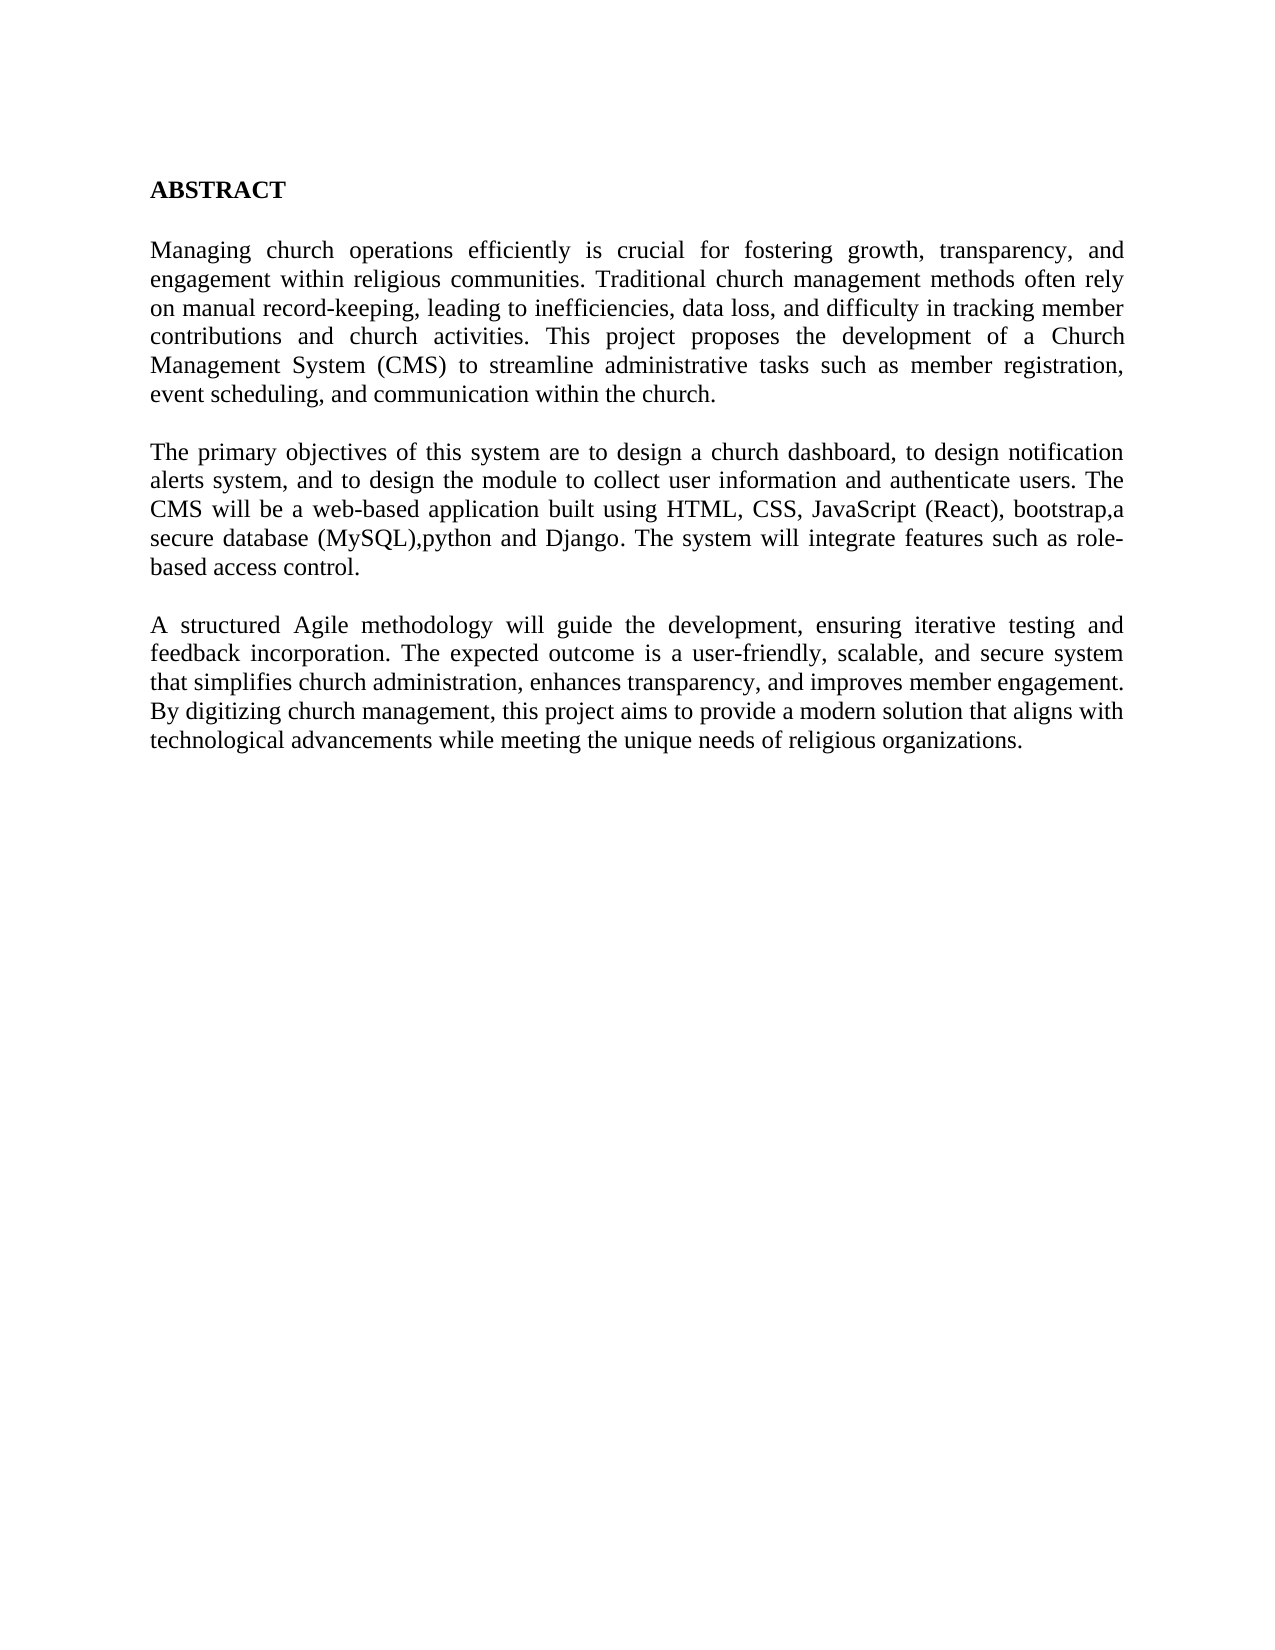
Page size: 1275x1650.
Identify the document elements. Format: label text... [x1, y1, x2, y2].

text The primary objectives of this system are to design a church dashboard, to design notification alerts system, and to design the module to collect user information and authenticate users. The CMS will be a web-based application built using HTML, CSS, JavaScript (React), bootstrap,a secure database (MySQL),python and Django. The system will integrate features such as role-based access control. [150, 437, 1125, 581]
subtitle ABSTRACT [150, 175, 1125, 204]
text A structured Agile methodology will guide the development, ensuring iterative testing and feedback incorporation. The expected outcome is a user-friendly, scalable, and secure system that simplifies church administration, enhances transparency, and improves member engagement. By digitizing church management, this project aims to provide a modern solution that aligns with technological advancements while meeting the unique needs of religious organizations. [150, 610, 1125, 753]
text Managing church operations efficiently is crucial for fostering growth, transparency, and engagement within religious communities. Traditional church management methods often rely on manual record-keeping, leading to inefficiencies, data loss, and difficulty in tracking member contributions and church activities. This project proposes the development of a Church Management System (CMS) to streamline administrative tasks such as member registration, event scheduling, and communication within the church. [150, 235, 1125, 408]
